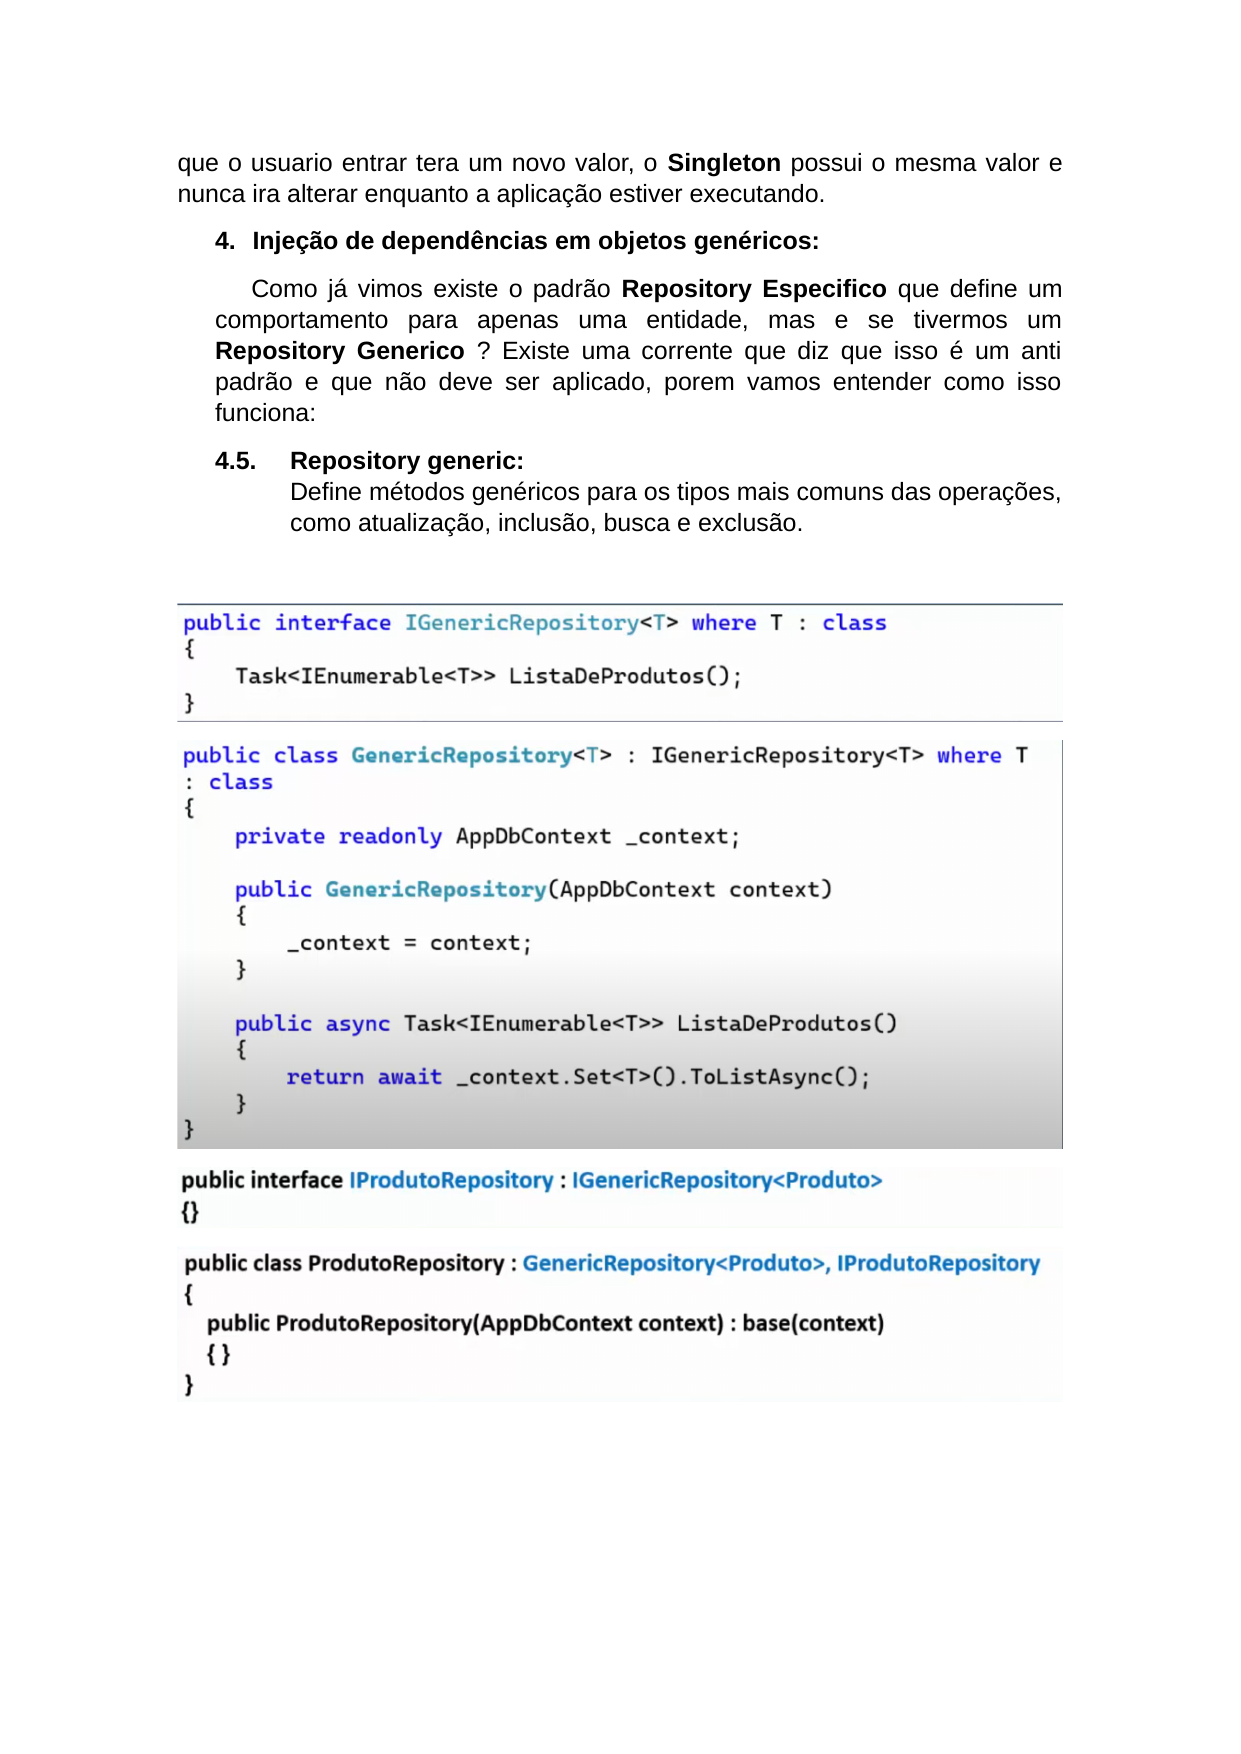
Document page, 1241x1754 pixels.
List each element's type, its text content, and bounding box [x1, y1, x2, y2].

picture [177, 603, 1063, 722]
list Repository generic: [215, 446, 1063, 475]
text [177, 148, 1063, 207]
picture [177, 740, 1063, 1149]
picture [177, 1167, 1063, 1228]
text Como já vimos existe o padrão Repository Especifico que define um comportamento para apenas uma entidade, mas e se tivermos um Repository Generico ? Existe uma corrente que diz que isso é um anti padrão e que não deve ser aplicado, porem vamos entender como isso funciona: [215, 274, 1063, 427]
list Injeção de dependências em objetos genéricos: [215, 226, 1063, 255]
list Define métodos genéricos para os tipos mais comuns das operações, como atualização, inclusão, busca e exclusão. [290, 477, 1063, 537]
picture [177, 1246, 1063, 1402]
